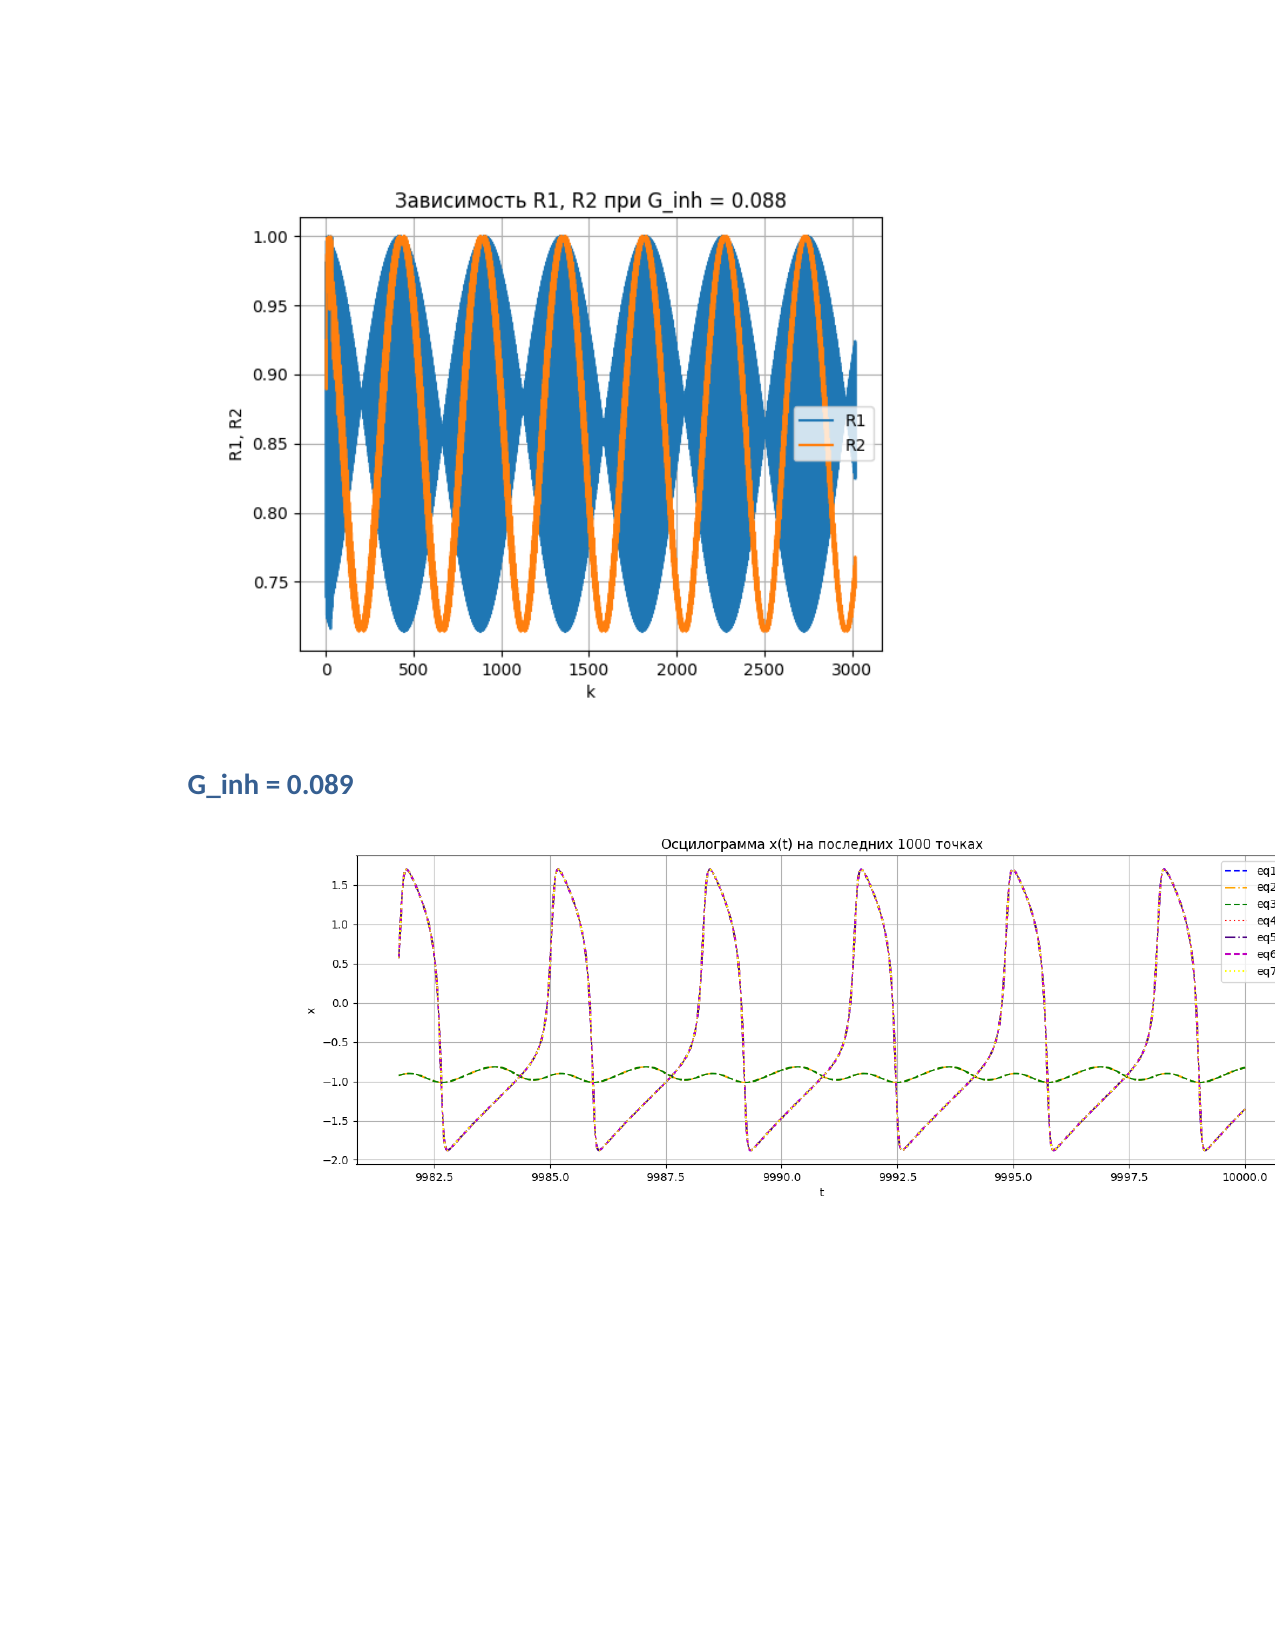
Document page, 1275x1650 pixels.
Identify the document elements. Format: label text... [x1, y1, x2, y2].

picture [206, 150, 957, 713]
picture [206, 807, 1275, 1208]
subtitle G_inh = 0.089 [187, 766, 1087, 802]
